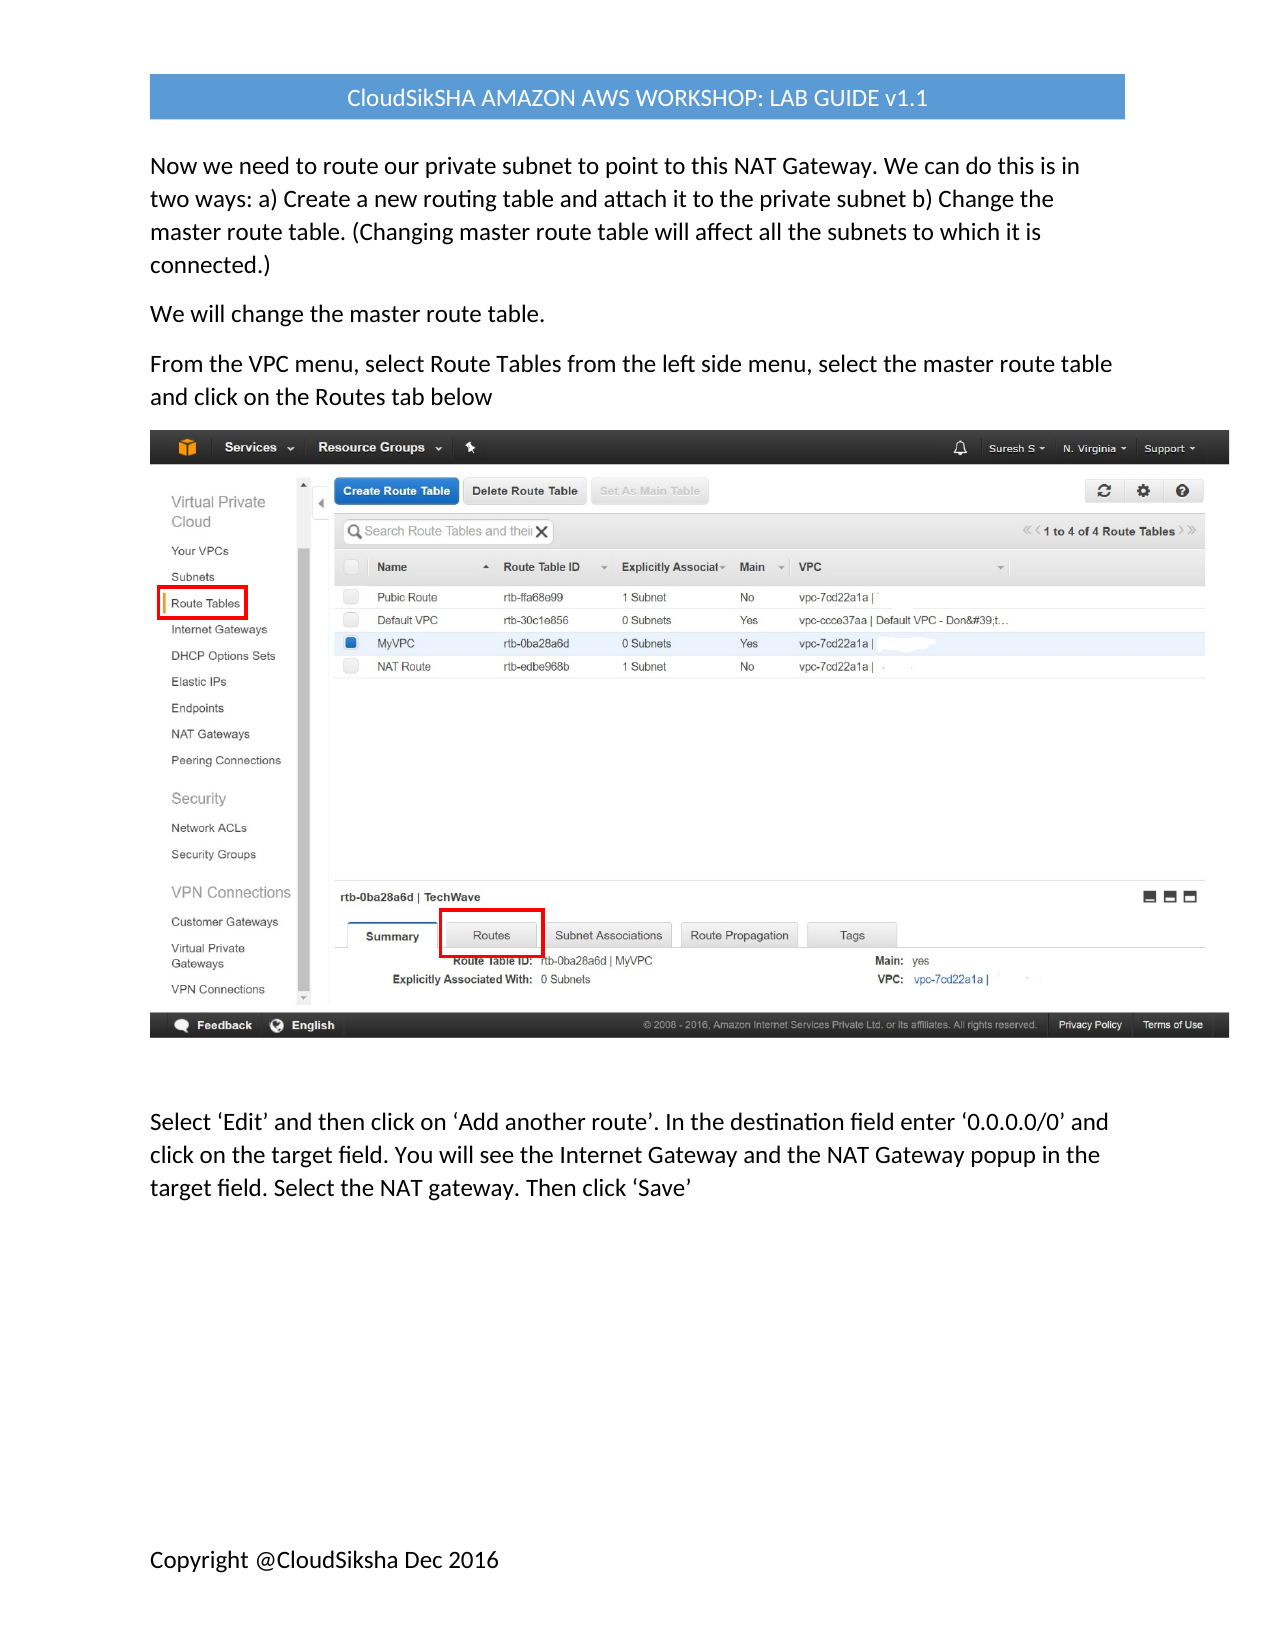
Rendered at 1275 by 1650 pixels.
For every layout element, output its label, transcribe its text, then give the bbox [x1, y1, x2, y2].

text From the VPC menu, select Route Tables from the left side menu, select the master route table and click on the Routes tab below [150, 348, 1125, 411]
text We will change the master route table. [150, 298, 1125, 329]
text Select ‘Edit’ and then click on ‘Add another route’. In the destination field enter ‘0.0.0.0/0’ and click on the target field. You will see the Internet Gateway and the NAT Gateway popup in the target field. Select the NAT gateway. Then click ‘Save’ [150, 1106, 1125, 1202]
picture [150, 430, 1230, 1087]
text Now we need to route our private subnet to point to this NAT Gateway. We can do this is in two ways: a) Create a new routing table and attach it to the private subnet b) Change the master route table. (Changing master route table will affect all the subnets to which it is connected.) [150, 150, 1125, 279]
